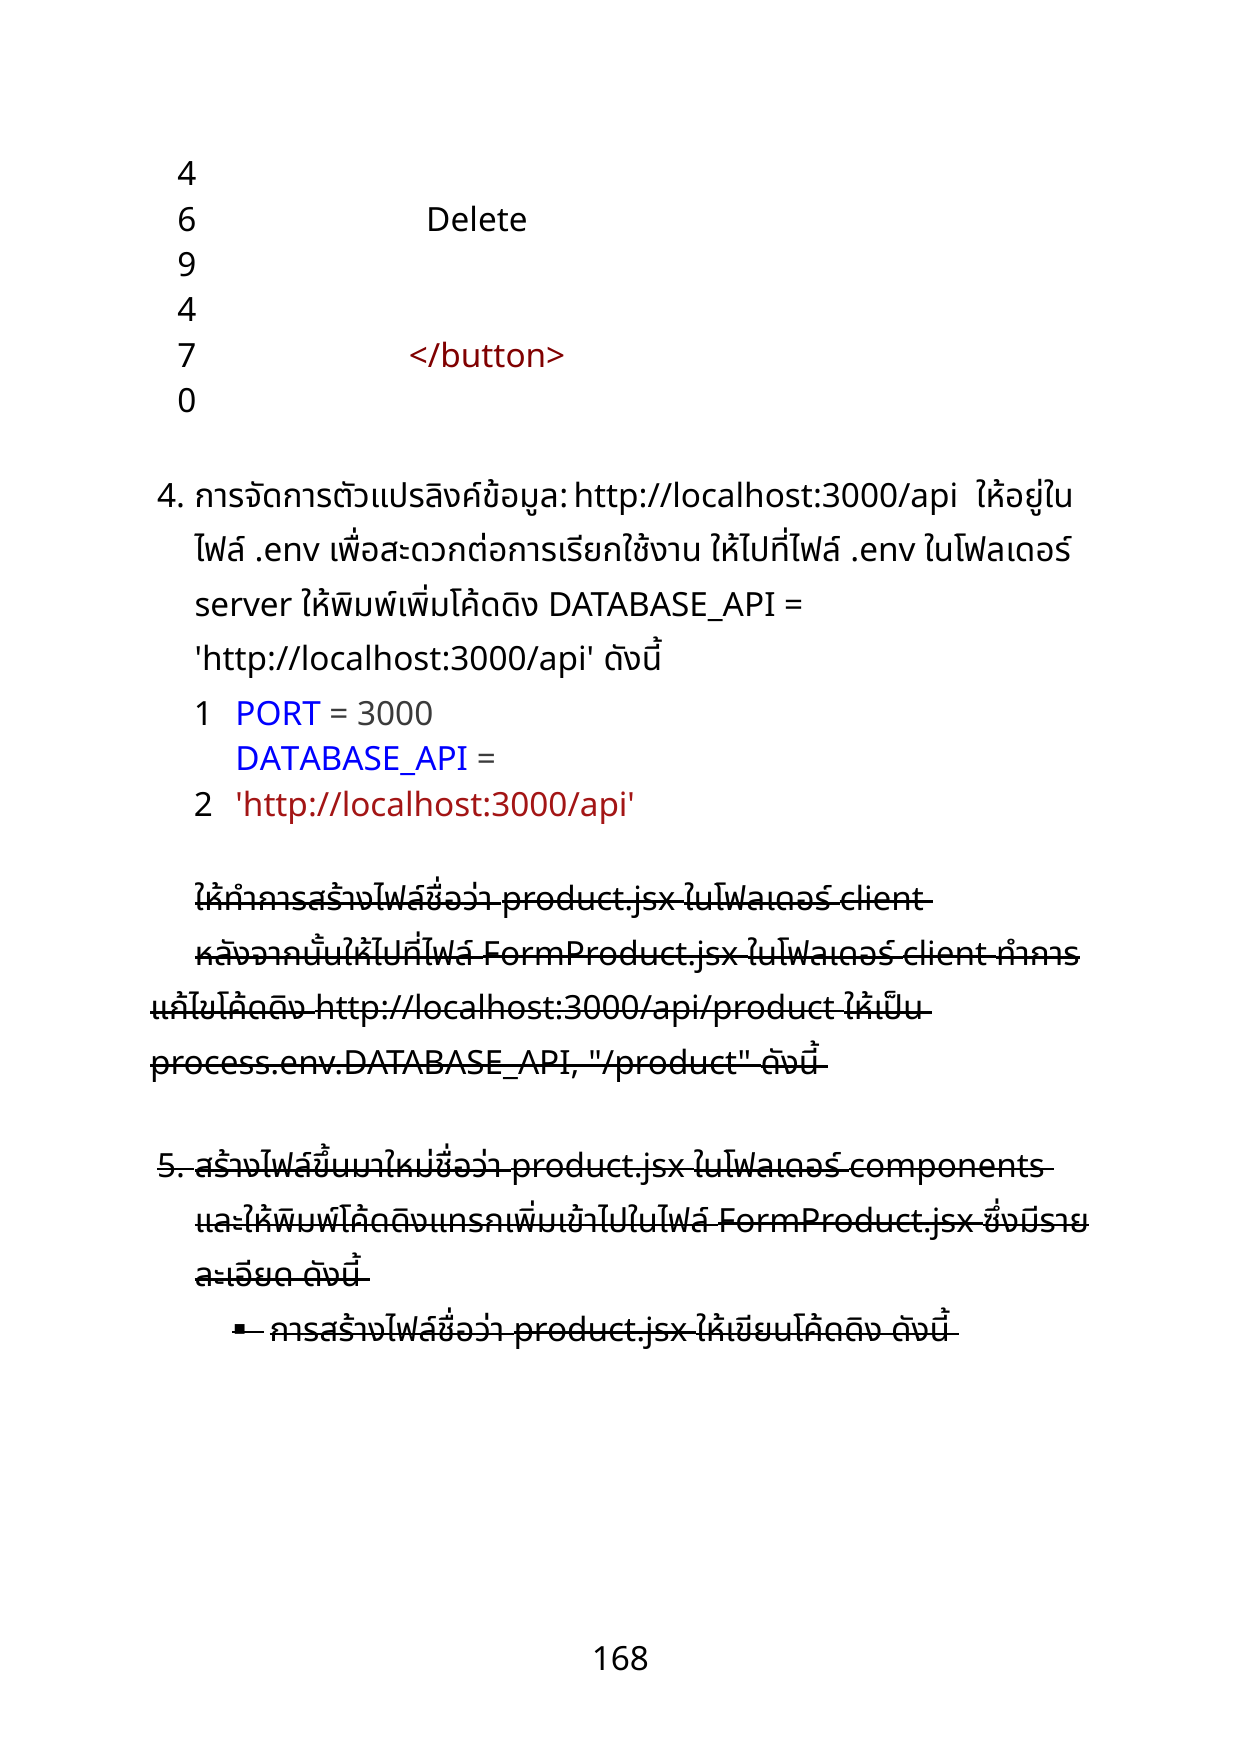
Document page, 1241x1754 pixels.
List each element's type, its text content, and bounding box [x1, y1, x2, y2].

list หลังจากนั้นให้ไปที่ไฟล์ FormProduct.jsx ในโฟลเดอร์ client ทำการแก้ไขโค้ดดิง http://localhost:3000/api/product ให้เป็น process.env.DATABASE_API, "/product" ดังนี้ [150, 929, 1090, 1089]
list ให้ทำการสร้างไฟล์ชื่อว่า product.jsx ในโฟลเดอร์ client [150, 875, 1090, 926]
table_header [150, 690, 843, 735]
list สร้างไฟล์ขึ้นมาใหม่ชื่อว่า product.jsx ในโฟลเดอร์ components และให้พิมพ์โค้ดดิงแทรกเพิ่มเข้าไปในไฟล์ FormProduct.jsx ซึ่งมีรายละเอียด ดังนี้ [157, 1142, 1090, 1302]
list การจัดการตัวแปรลิงค์ข้อมูล: http://localhost:3000/api ให้อยู่ในไฟล์ .env เพื่อสะดวกต่อการเรียกใช้งาน ให้ไปที่ไฟล์ .env ในโฟลเดอร์ server ให้พิมพ์เพิ่มโค้ดดิง DATABASE_API = 'http://localhost:3000/api' ดังนี้ [157, 471, 1090, 686]
list การสร้างไฟล์ชื่อว่า product.jsx ให้เขียนโค้ดดิง ดังนี้ [232, 1306, 1090, 1356]
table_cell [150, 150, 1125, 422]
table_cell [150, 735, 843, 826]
